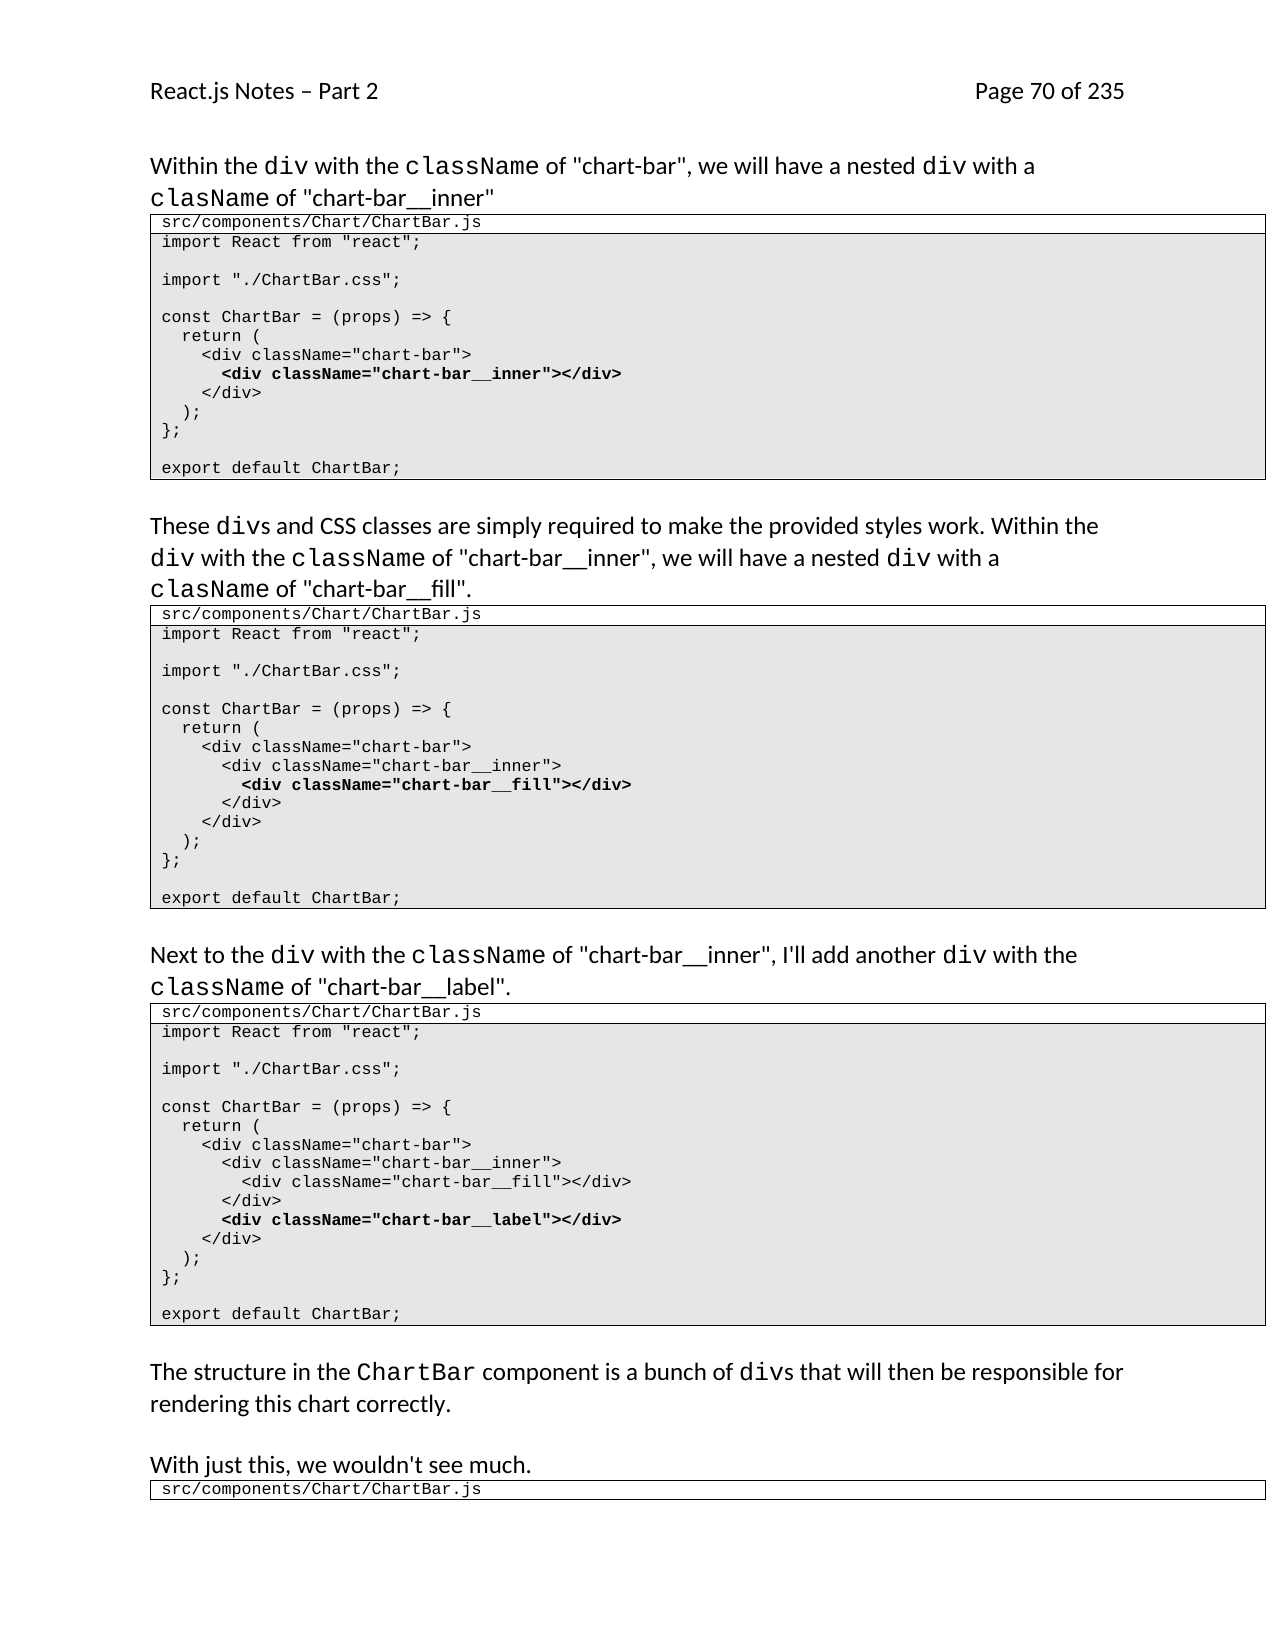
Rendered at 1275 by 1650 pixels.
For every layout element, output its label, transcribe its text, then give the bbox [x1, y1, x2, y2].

table_header src/components/Chart/ChartBar.js [151, 606, 1265, 625]
table_header src/components/Chart/ChartBar.js [151, 215, 1265, 233]
text Within the div with the className of "chart-bar", we will have a nested div with a clasName of "chart-bar__inner" [150, 150, 1125, 213]
table_cell import React from "react"; import "./ChartBar.css"; const ChartBar = (props) => { return ( <div className="chart-bar"> <div className="chart-bar__inner"> <div className="chart-bar__fill"></div> </div> </div> ); }; export default ChartBar; [151, 626, 1265, 908]
text Next to the div with the className of "chart-bar__inner", I'll add another div with the className of "chart-bar__label". [150, 940, 1125, 1003]
text The structure in the ChartBar component is a bunch of divs that will then be responsible for rendering this chart correctly. [150, 1356, 1125, 1419]
table_header src/components/Chart/ChartBar.js [151, 1481, 1265, 1499]
text These divs and CSS classes are simply required to make the provided styles work. Within the div with the className of "chart-bar__inner", we will have a nested div with a clasName of "chart-bar__fill". [150, 510, 1125, 605]
table_cell import React from "react"; import "./ChartBar.css"; const ChartBar = (props) => { return ( <div className="chart-bar"> <div className="chart-bar__inner"></div> </div> ); }; export default ChartBar; [151, 234, 1265, 478]
table_header src/components/Chart/ChartBar.js [151, 1004, 1265, 1023]
text With just this, we wouldn't see much. [150, 1449, 1125, 1480]
